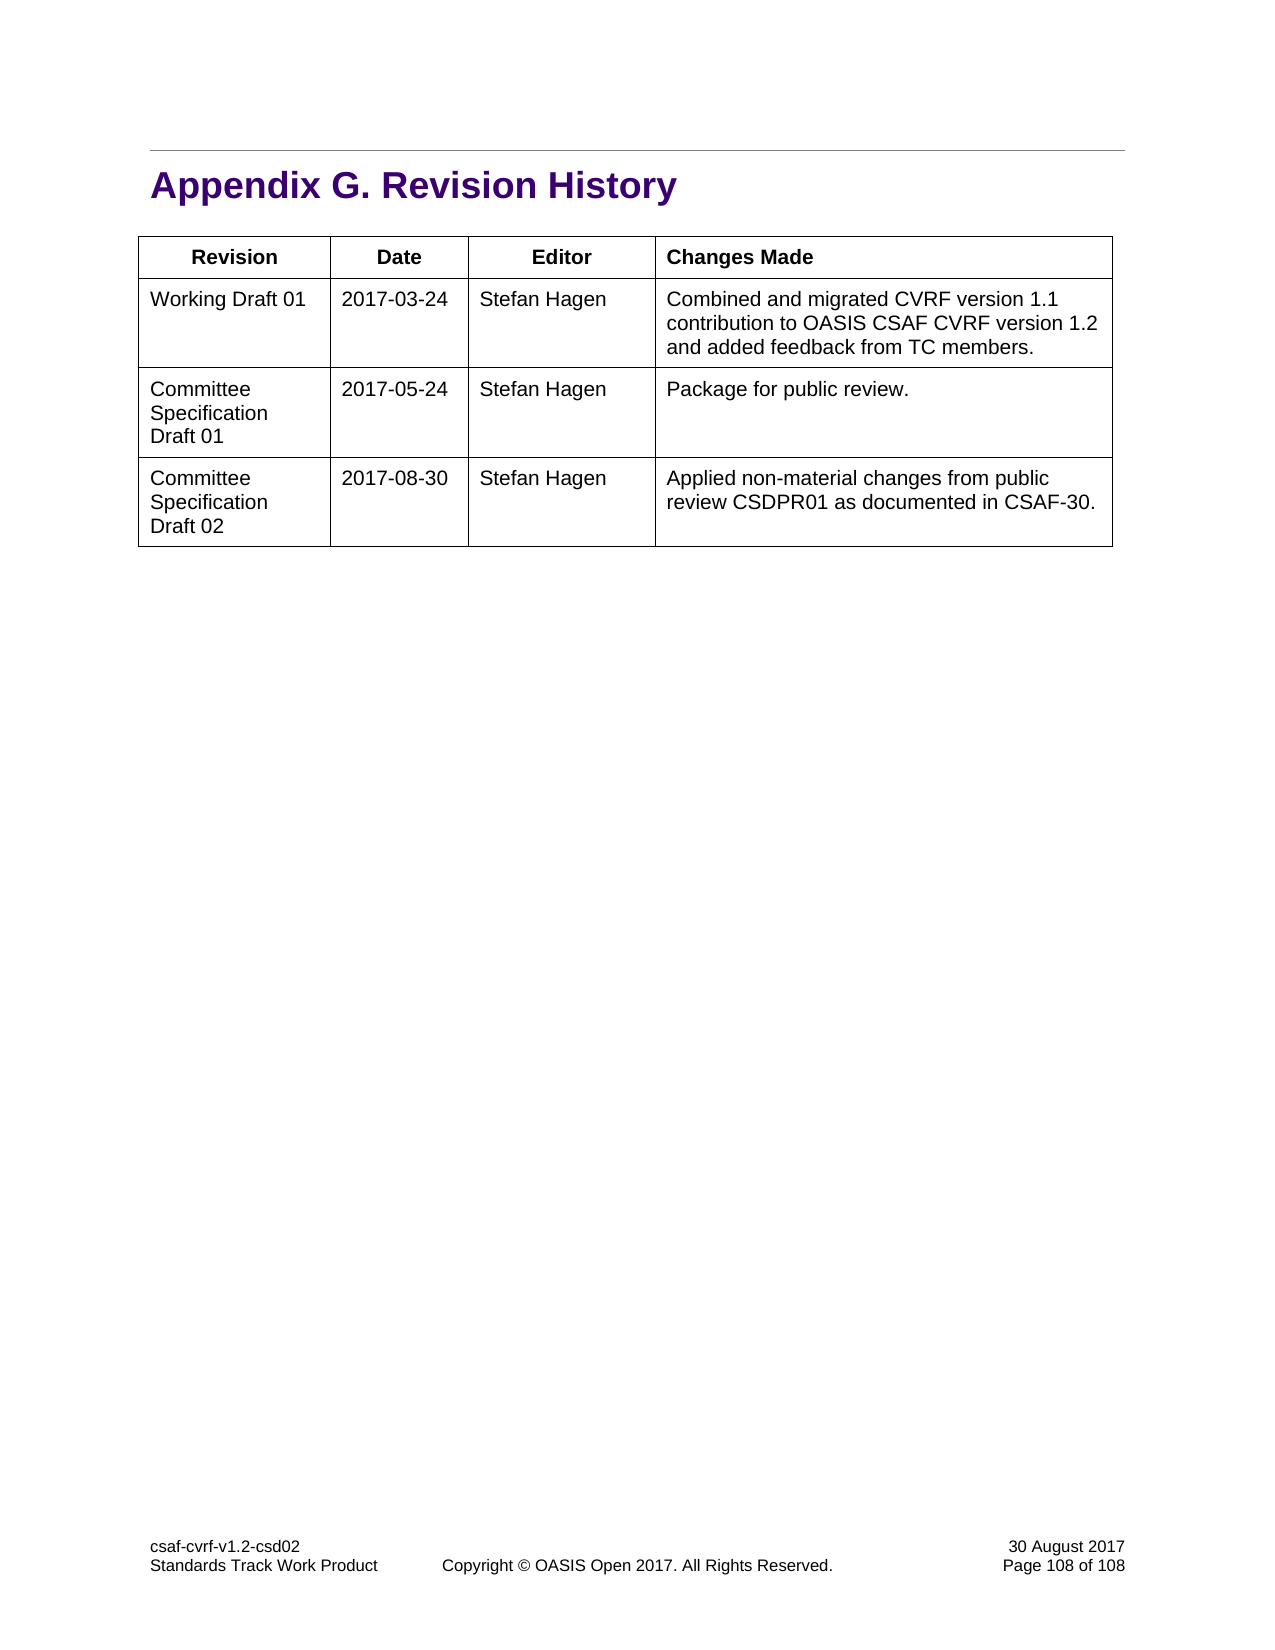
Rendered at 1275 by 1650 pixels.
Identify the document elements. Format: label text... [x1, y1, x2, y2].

table_cell Committee Specification Draft 01 [139, 368, 330, 457]
table_header Changes Made [656, 237, 1112, 277]
table_cell Committee Specification Draft 02 [139, 458, 330, 546]
table_header Editor [469, 237, 655, 277]
table_cell Stefan Hagen [469, 458, 655, 546]
table_cell Package for public review. [656, 368, 1112, 457]
table_cell Combined and migrated CVRF version 1.1 contribution to OASIS CSAF CVRF version 1.2 and added feedback from TC members. [656, 279, 1112, 367]
table_header Date [331, 237, 468, 277]
table_cell 2017-05-24 [331, 368, 468, 457]
subtitle Revision History [150, 151, 1125, 207]
table_cell Stefan Hagen [469, 368, 655, 457]
table_cell Stefan Hagen [469, 279, 655, 367]
table_cell 2017-03-24 [331, 279, 468, 367]
table_header Revision [139, 237, 330, 277]
table_cell Working Draft 01 [139, 279, 330, 367]
table_cell 2017-08-30 [331, 458, 468, 546]
table_cell Applied non-material changes from public review CSDPR01 as documented in CSAF-30. [656, 458, 1112, 546]
